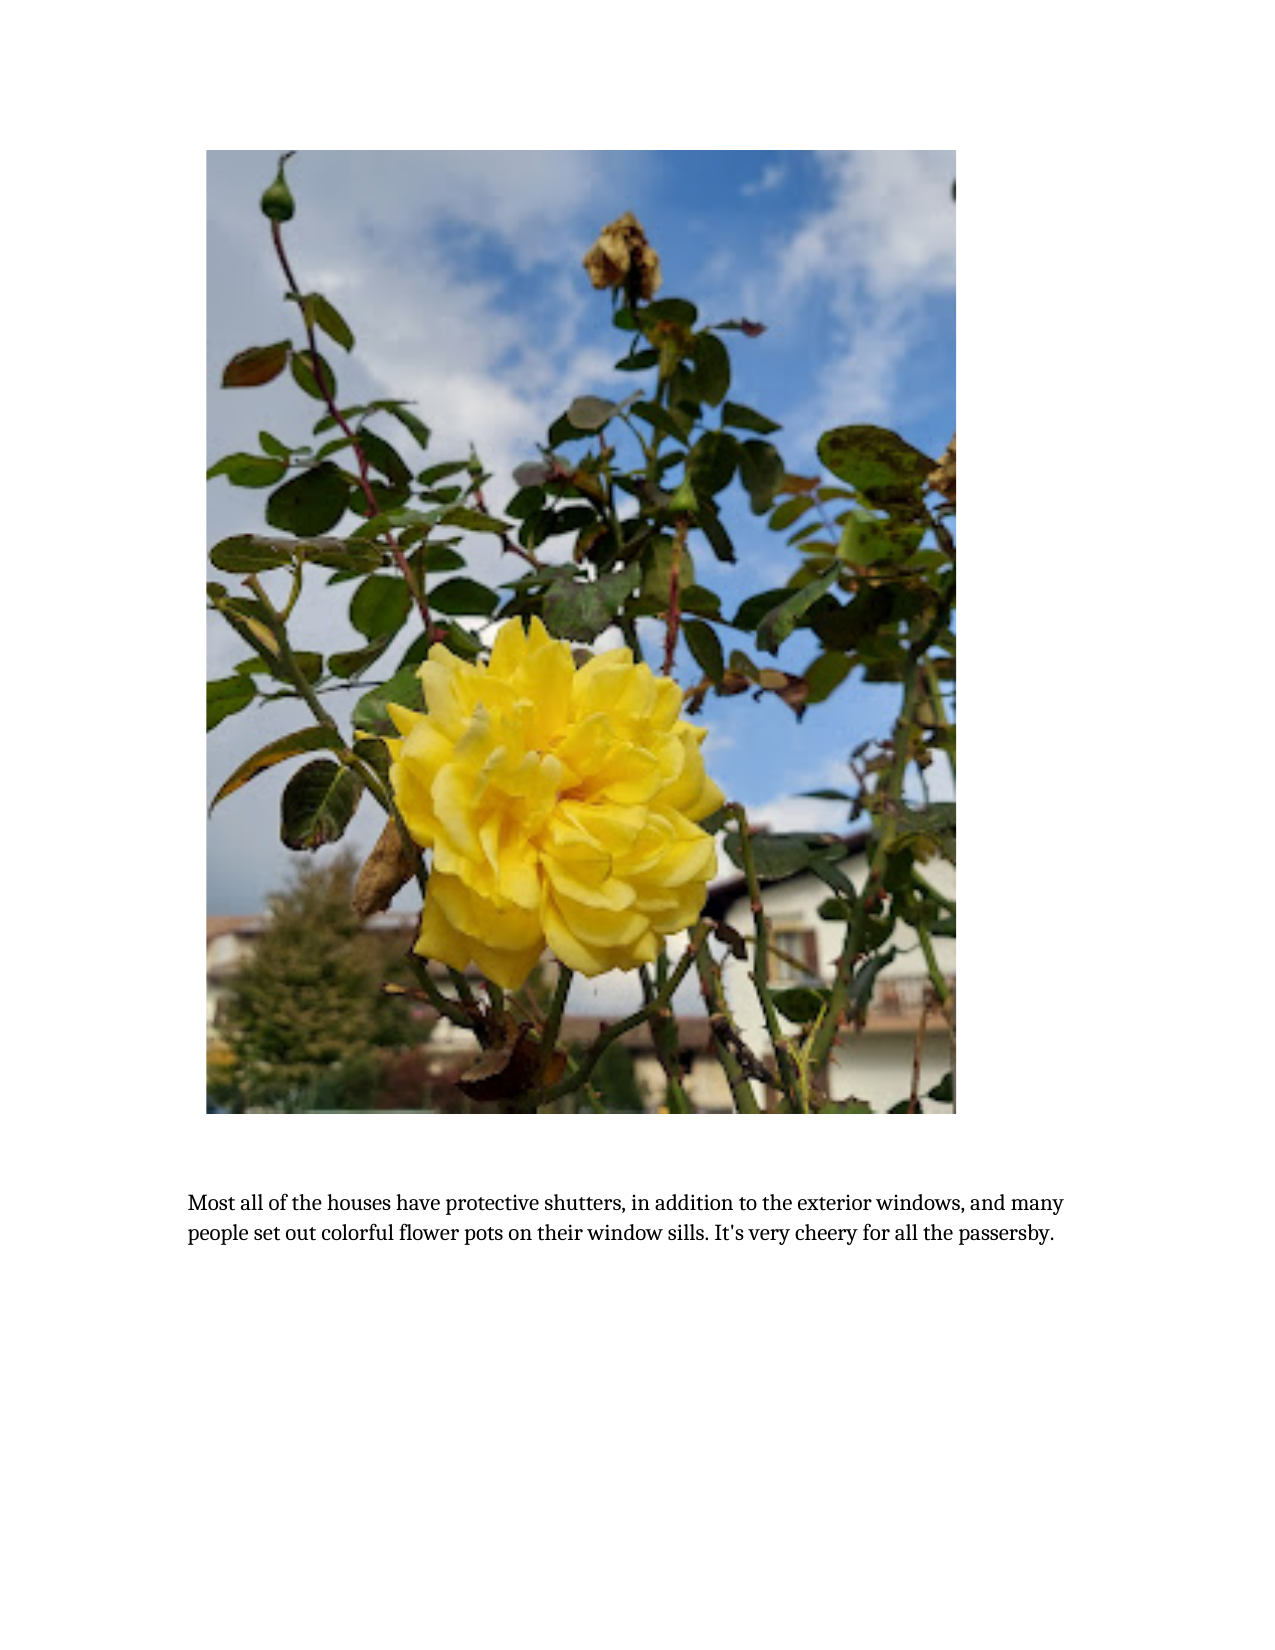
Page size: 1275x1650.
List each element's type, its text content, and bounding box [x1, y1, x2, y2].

text Most all of the houses have protective shutters, in addition to the exterior windows, and many people set out colorful flower pots on their window sills. It's very cheery for all the passersby. [187, 1189, 1087, 1246]
picture [206, 150, 957, 1114]
